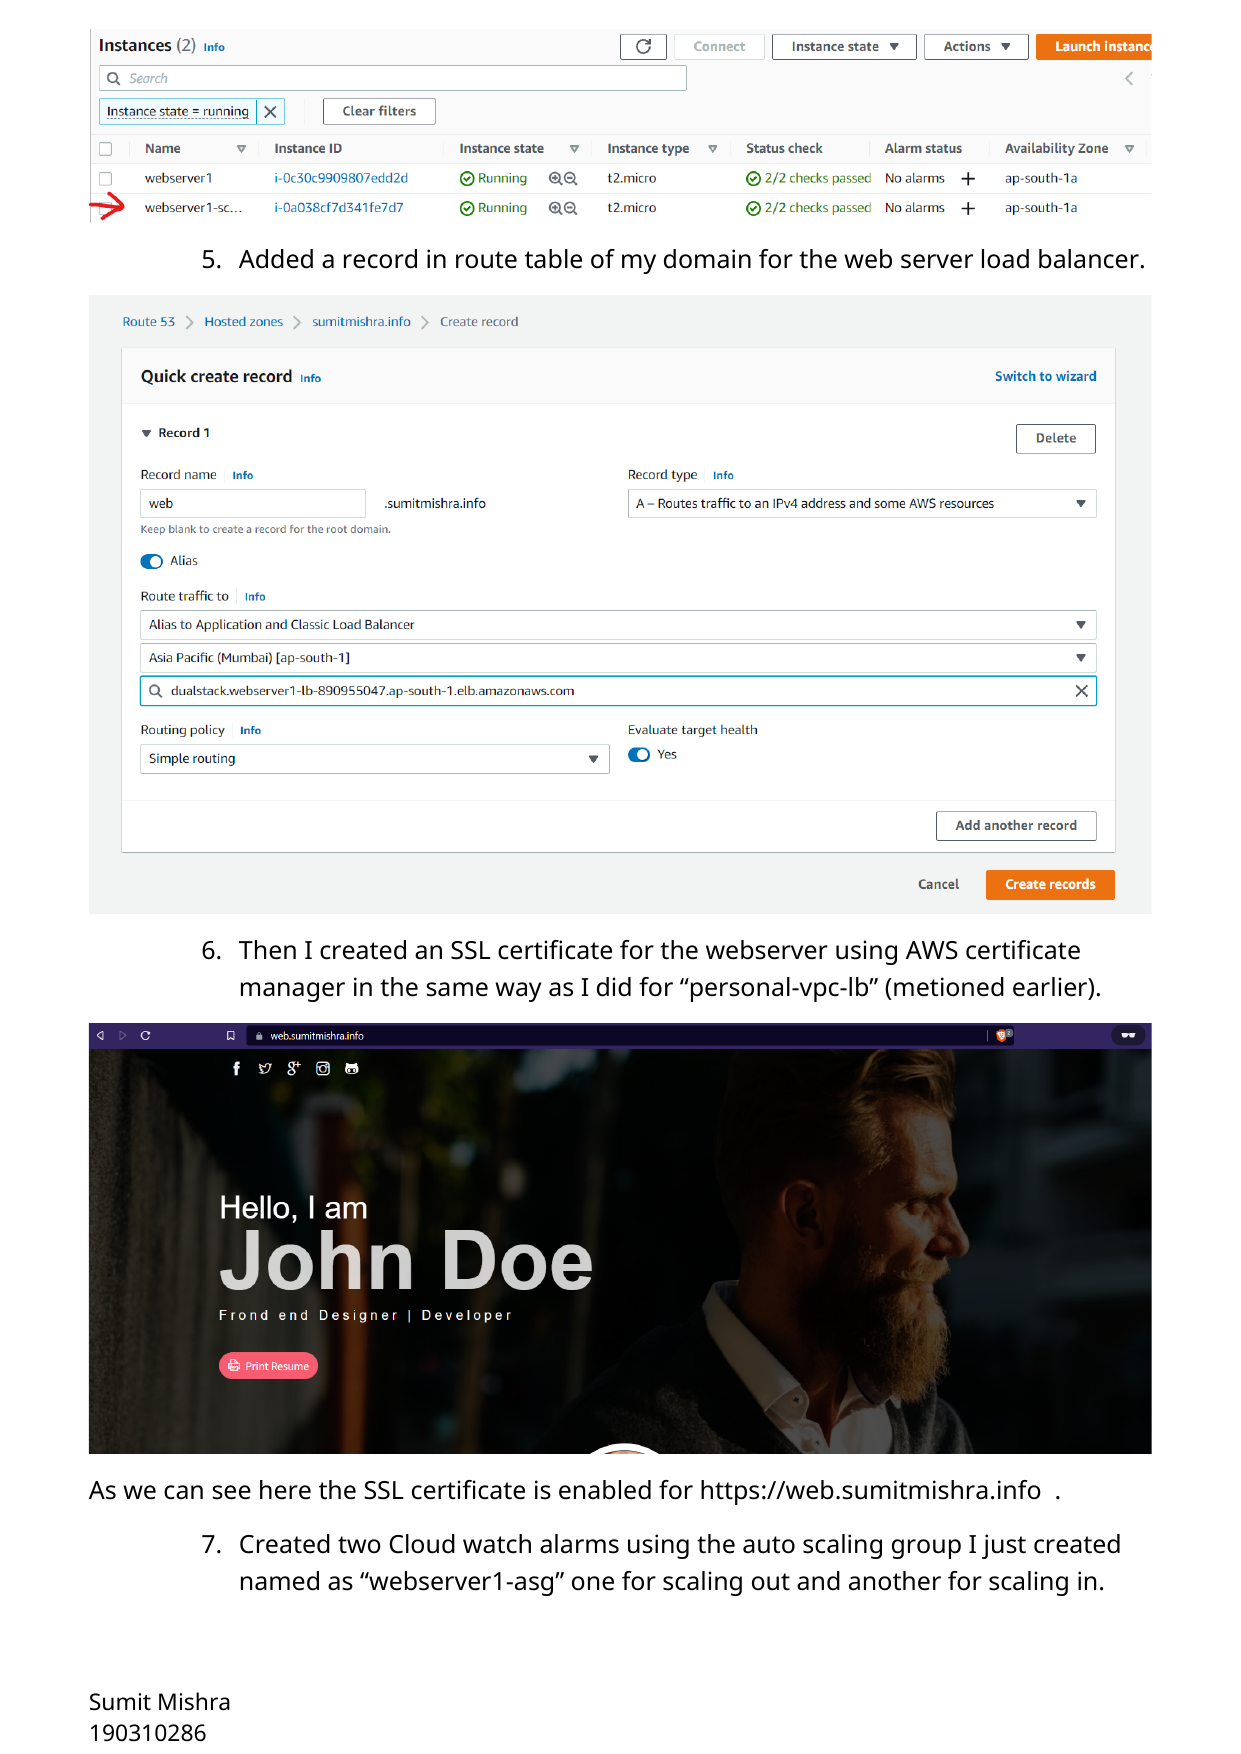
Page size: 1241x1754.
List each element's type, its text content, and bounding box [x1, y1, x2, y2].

list Created two Cloud watch alarms using the auto scaling group I just created named as “webserver1-asg” one for scaling out and another for scaling in. [201, 1526, 1152, 1597]
picture [88, 295, 1152, 914]
list Added a record in route table of my domain for the web server load balancer. [201, 242, 1152, 276]
picture [88, 29, 1152, 223]
list Then I created an SSL certificate for the webserver using AWS certificate manager in the same way as I did for “personal-vpc-lb” (metioned earlier). [201, 933, 1152, 1004]
picture [88, 1023, 1152, 1454]
text As we can see here the SSL certificate is enabled for https://web.sumitmishra.info . [89, 1473, 1152, 1507]
